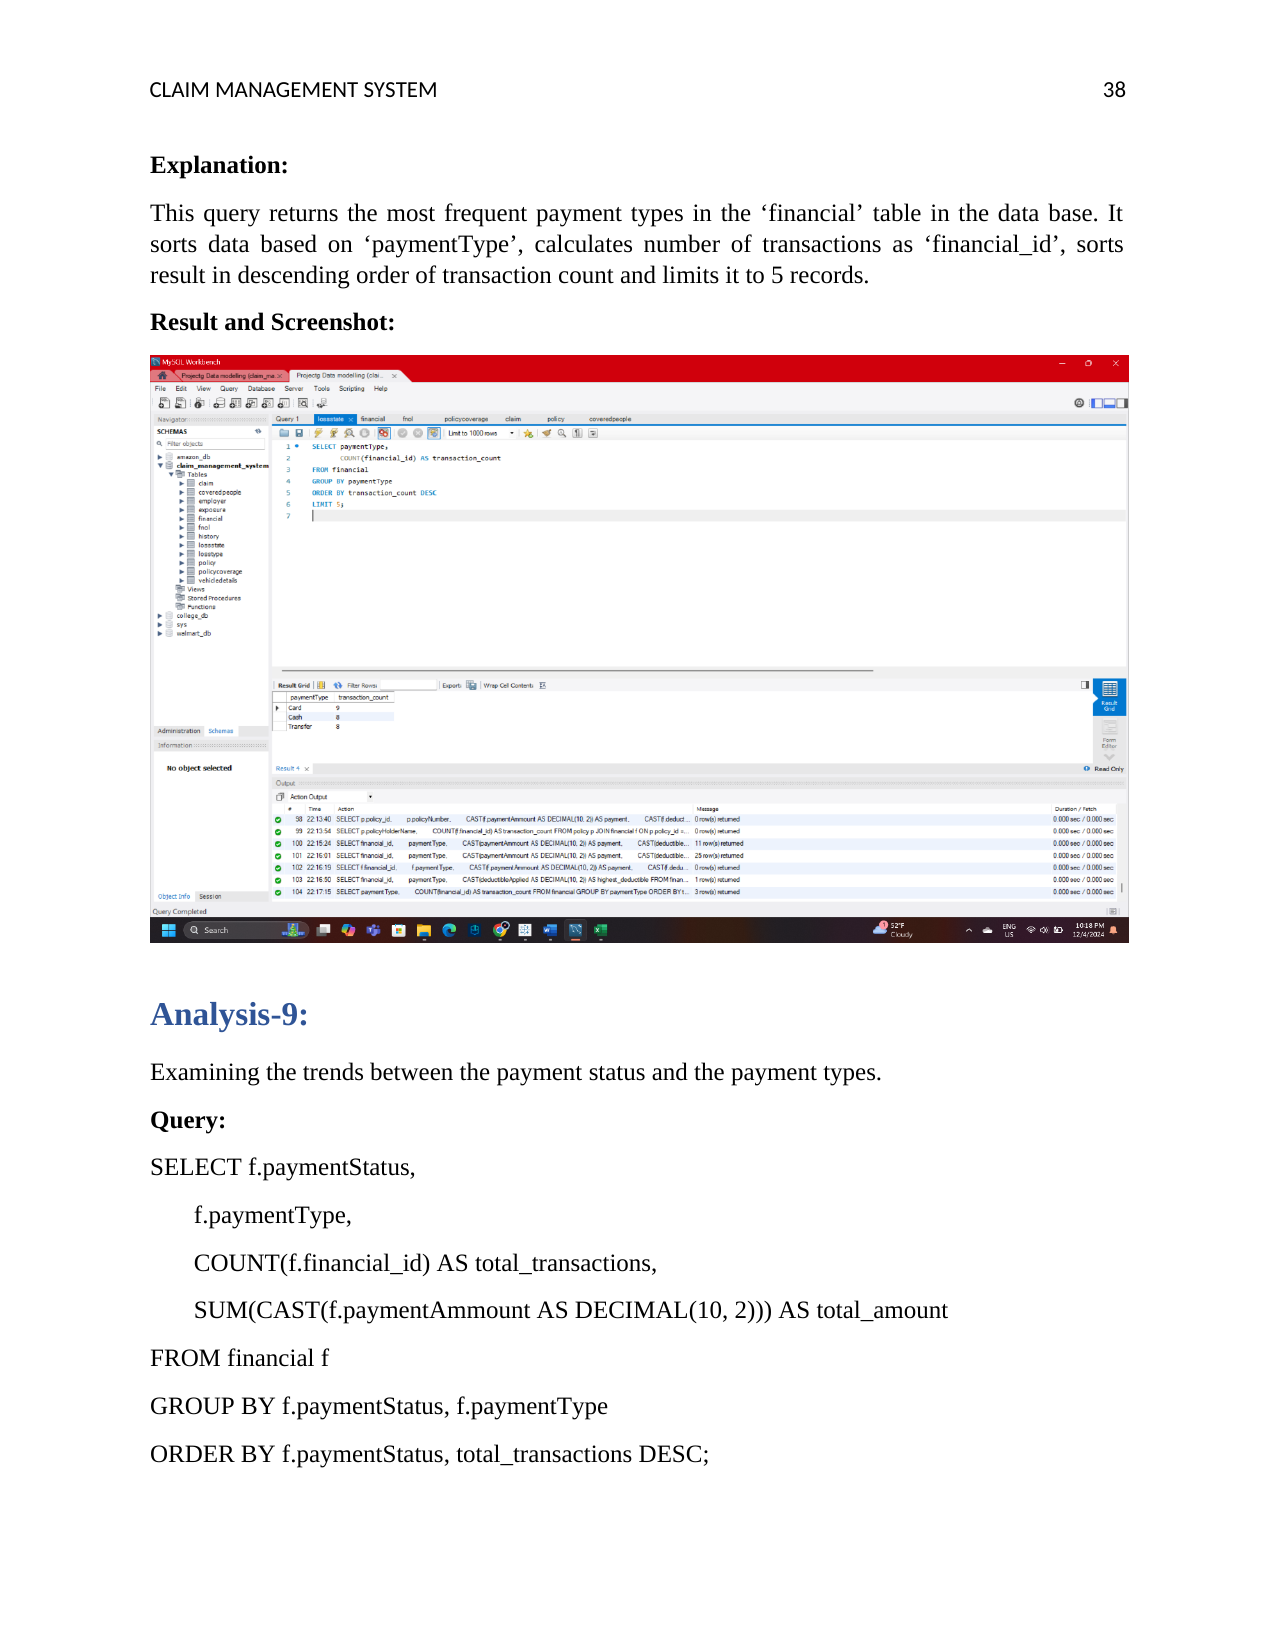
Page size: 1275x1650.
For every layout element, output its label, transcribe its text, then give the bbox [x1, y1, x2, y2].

text f.paymentType, [150, 1200, 1125, 1229]
text GROUP BY f.paymentStatus, f.paymentType [150, 1391, 1125, 1420]
text SUM(CAST(f.paymentAmmount AS DECIMAL(10, 2))) AS total_amount [150, 1296, 1125, 1324]
text This query returns the most frequent payment types in the ‘financial’ table in the data base. It sorts data based on ‘paymentType’, calculates number of transactions as ‘financial_id’, sorts result in descending order of transaction count and limits it to 5 records. [150, 198, 1125, 288]
subtitle Analysis-9: [150, 994, 1125, 1032]
text COUNT(f.financial_id) AS total_transactions, [150, 1248, 1125, 1277]
text Explanation: [150, 150, 1125, 179]
picture [150, 355, 1129, 943]
text ORDER BY f.paymentStatus, total_transactions DESC; [150, 1439, 1125, 1467]
text Query: [150, 1105, 1125, 1133]
text Result and Screenshot: [150, 307, 1125, 336]
text SELECT f.paymentStatus, [150, 1152, 1125, 1181]
text FROM financial f [150, 1343, 1125, 1372]
text Examining the trends between the payment status and the payment types. [150, 1057, 1125, 1086]
